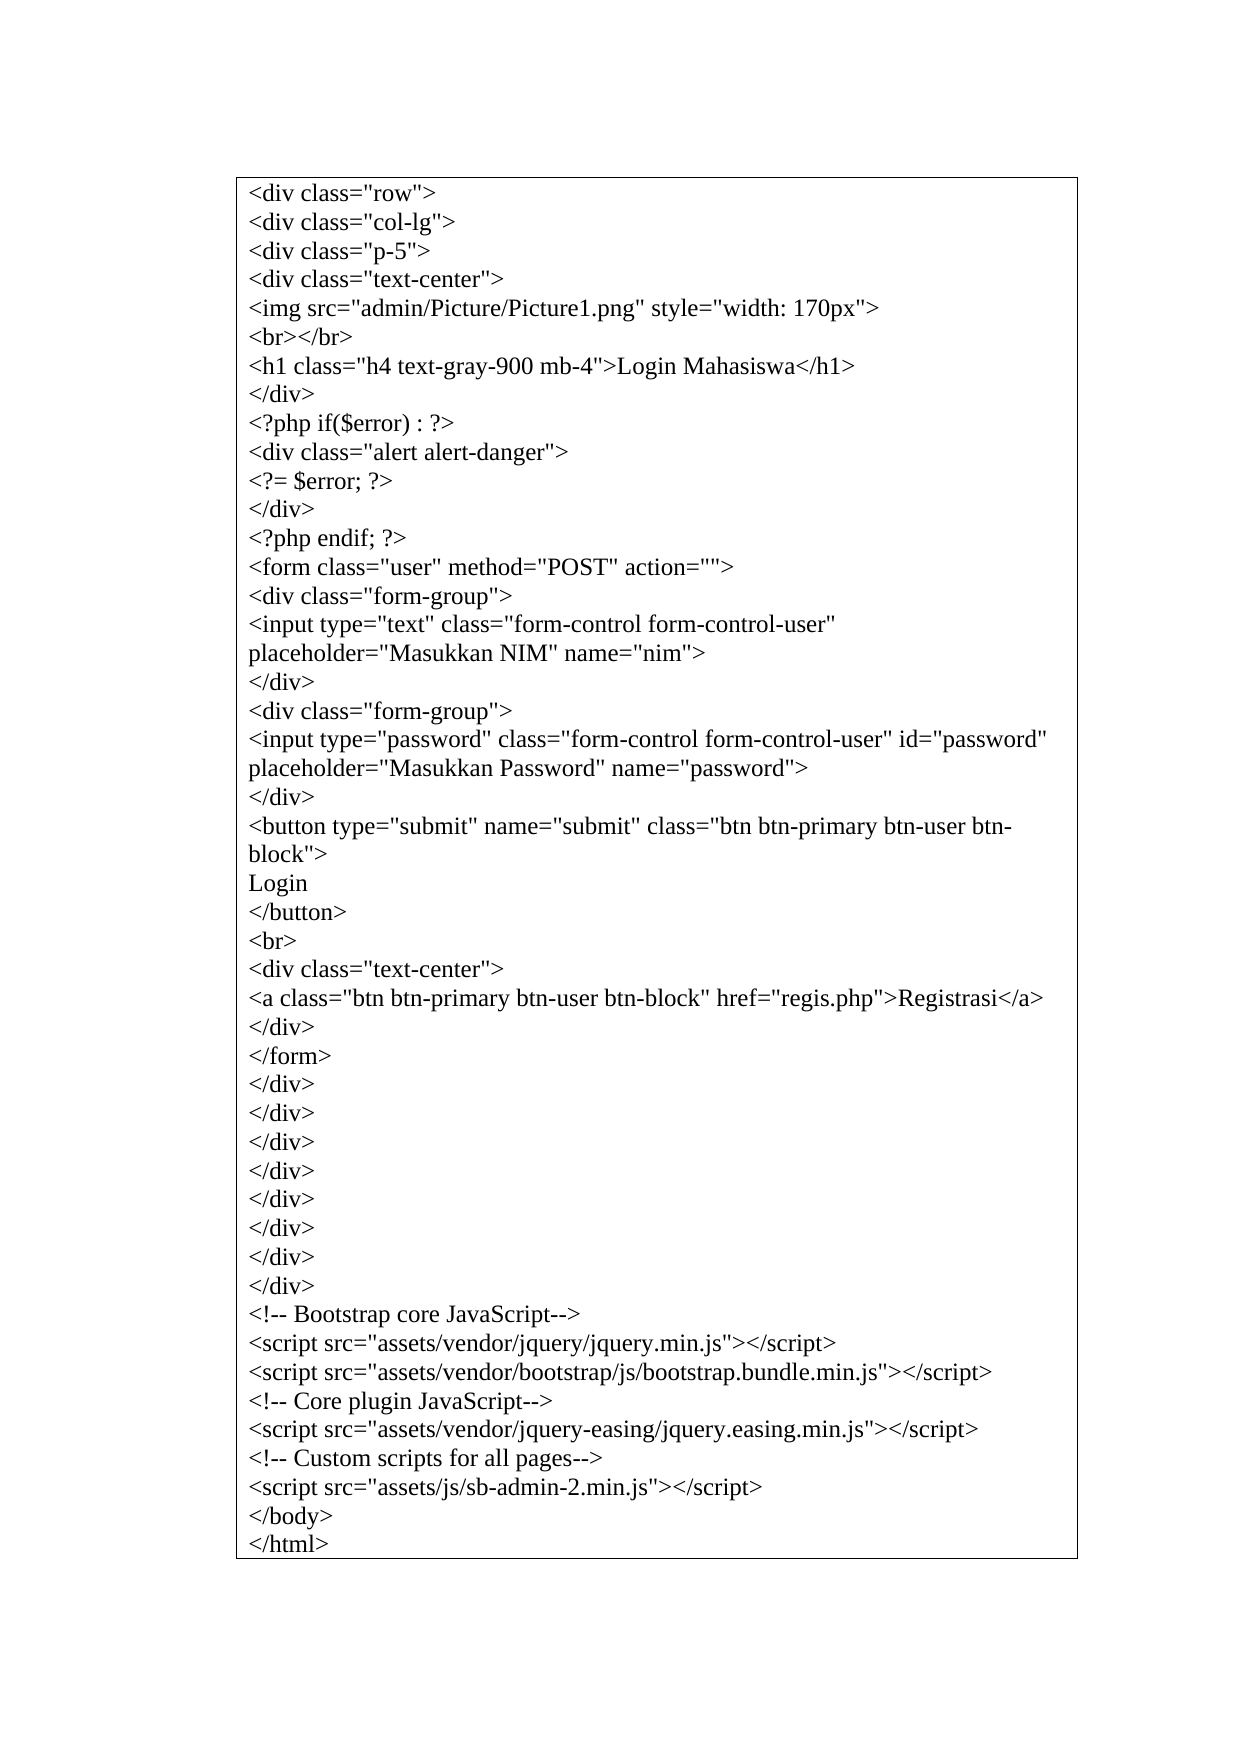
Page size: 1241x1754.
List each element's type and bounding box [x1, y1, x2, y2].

table_header [237, 178, 1077, 1558]
